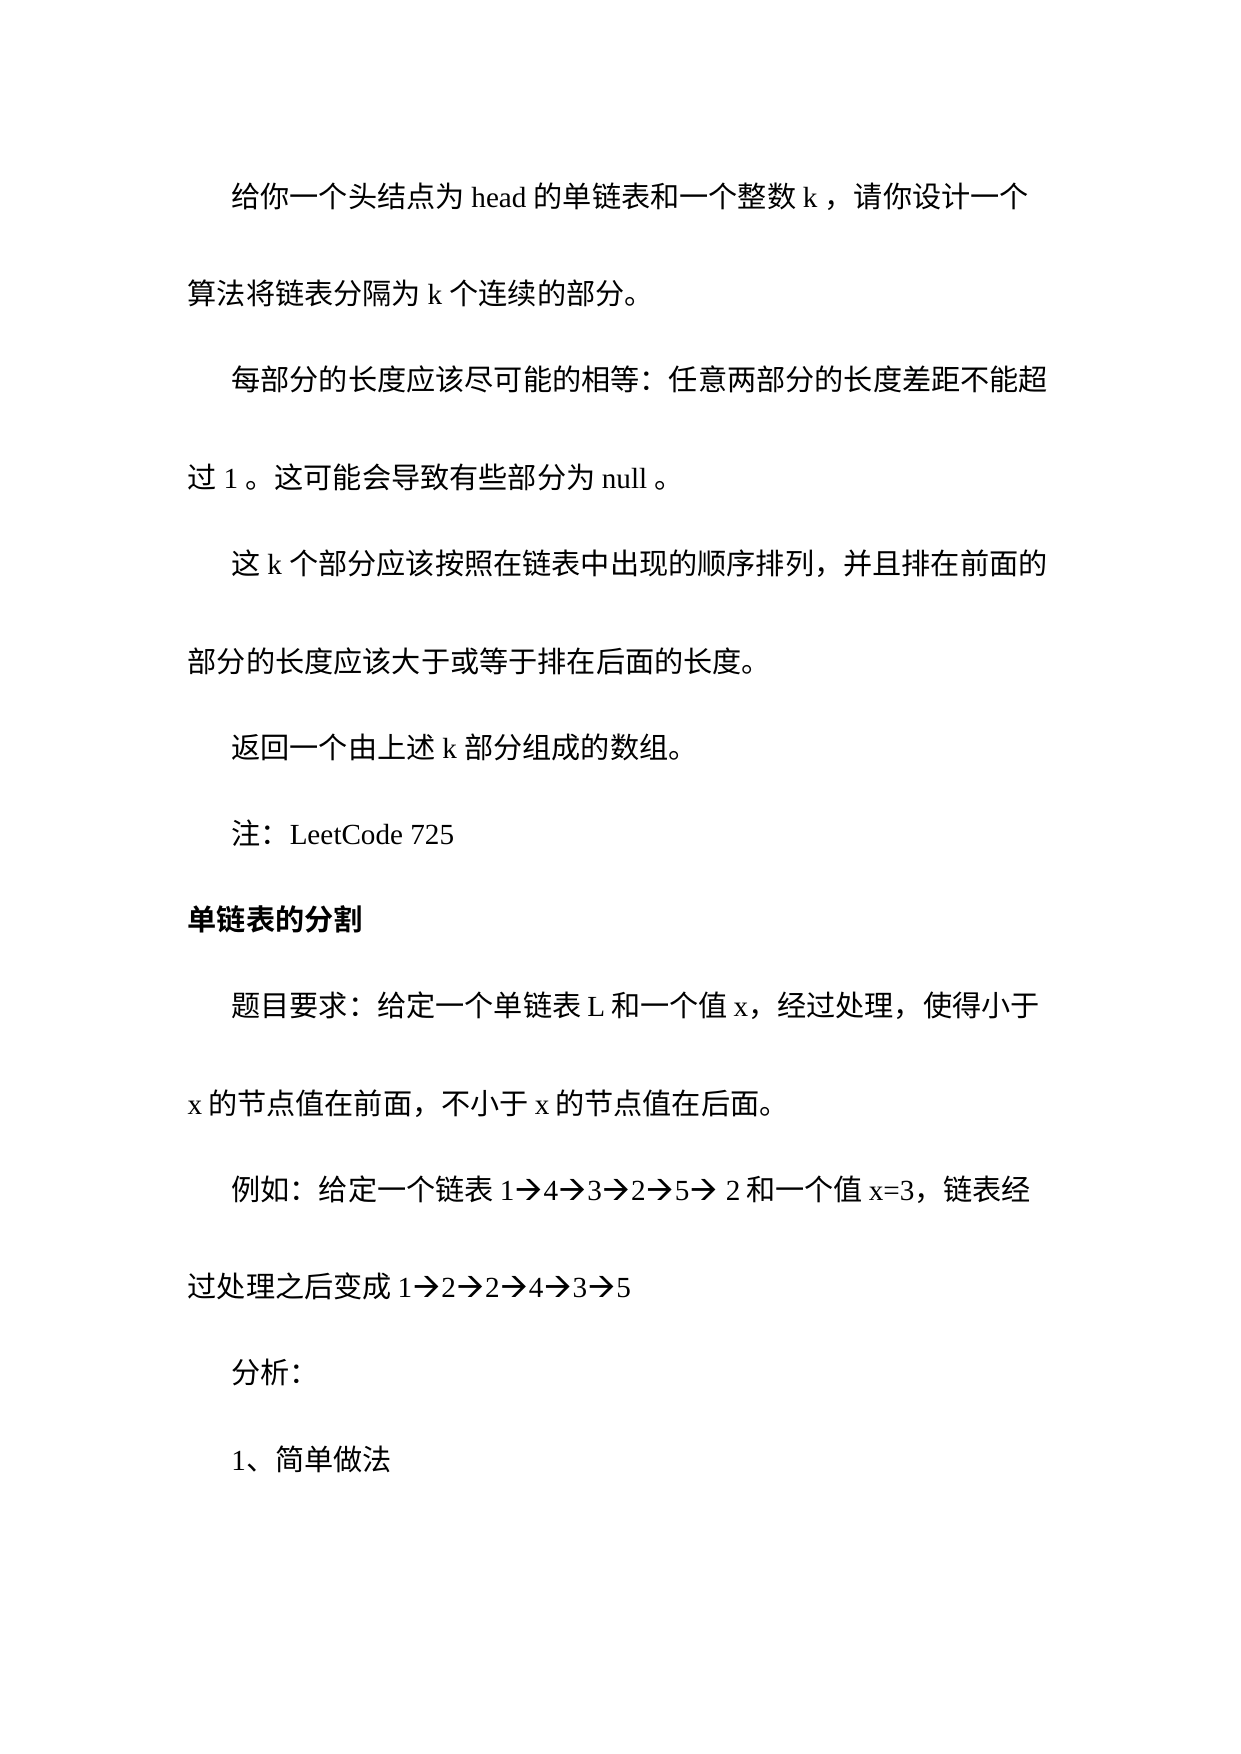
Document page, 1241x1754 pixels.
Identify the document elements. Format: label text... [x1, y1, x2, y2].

text 注：LeetCode 725 [187, 799, 1053, 864]
subtitle 单链表的分割 [187, 885, 1053, 950]
text 给你一个头结点为 head 的单链表和一个整数 k ，请你设计一个算法将链表分隔为 k 个连续的部分。 [187, 162, 1053, 324]
text 1、简单做法 [231, 1425, 1053, 1490]
text 这 k 个部分应该按照在链表中出现的顺序排列，并且排在前面的部分的长度应该大于或等于排在后面的长度。 [187, 529, 1053, 692]
text 分析： [187, 1339, 1053, 1404]
text 返回一个由上述 k 部分组成的数组。 [187, 713, 1053, 778]
text 例如：给定一个链表14325 2和一个值x=3，链表经过处理之后变成122435 [187, 1155, 1053, 1317]
text 题目要求：给定一个单链表L和一个值x，经过处理，使得小于x的节点值在前面，不小于x的节点值在后面。 [187, 971, 1053, 1134]
text 每部分的长度应该尽可能的相等：任意两部分的长度差距不能超过 1 。这可能会导致有些部分为 null 。 [187, 346, 1053, 508]
